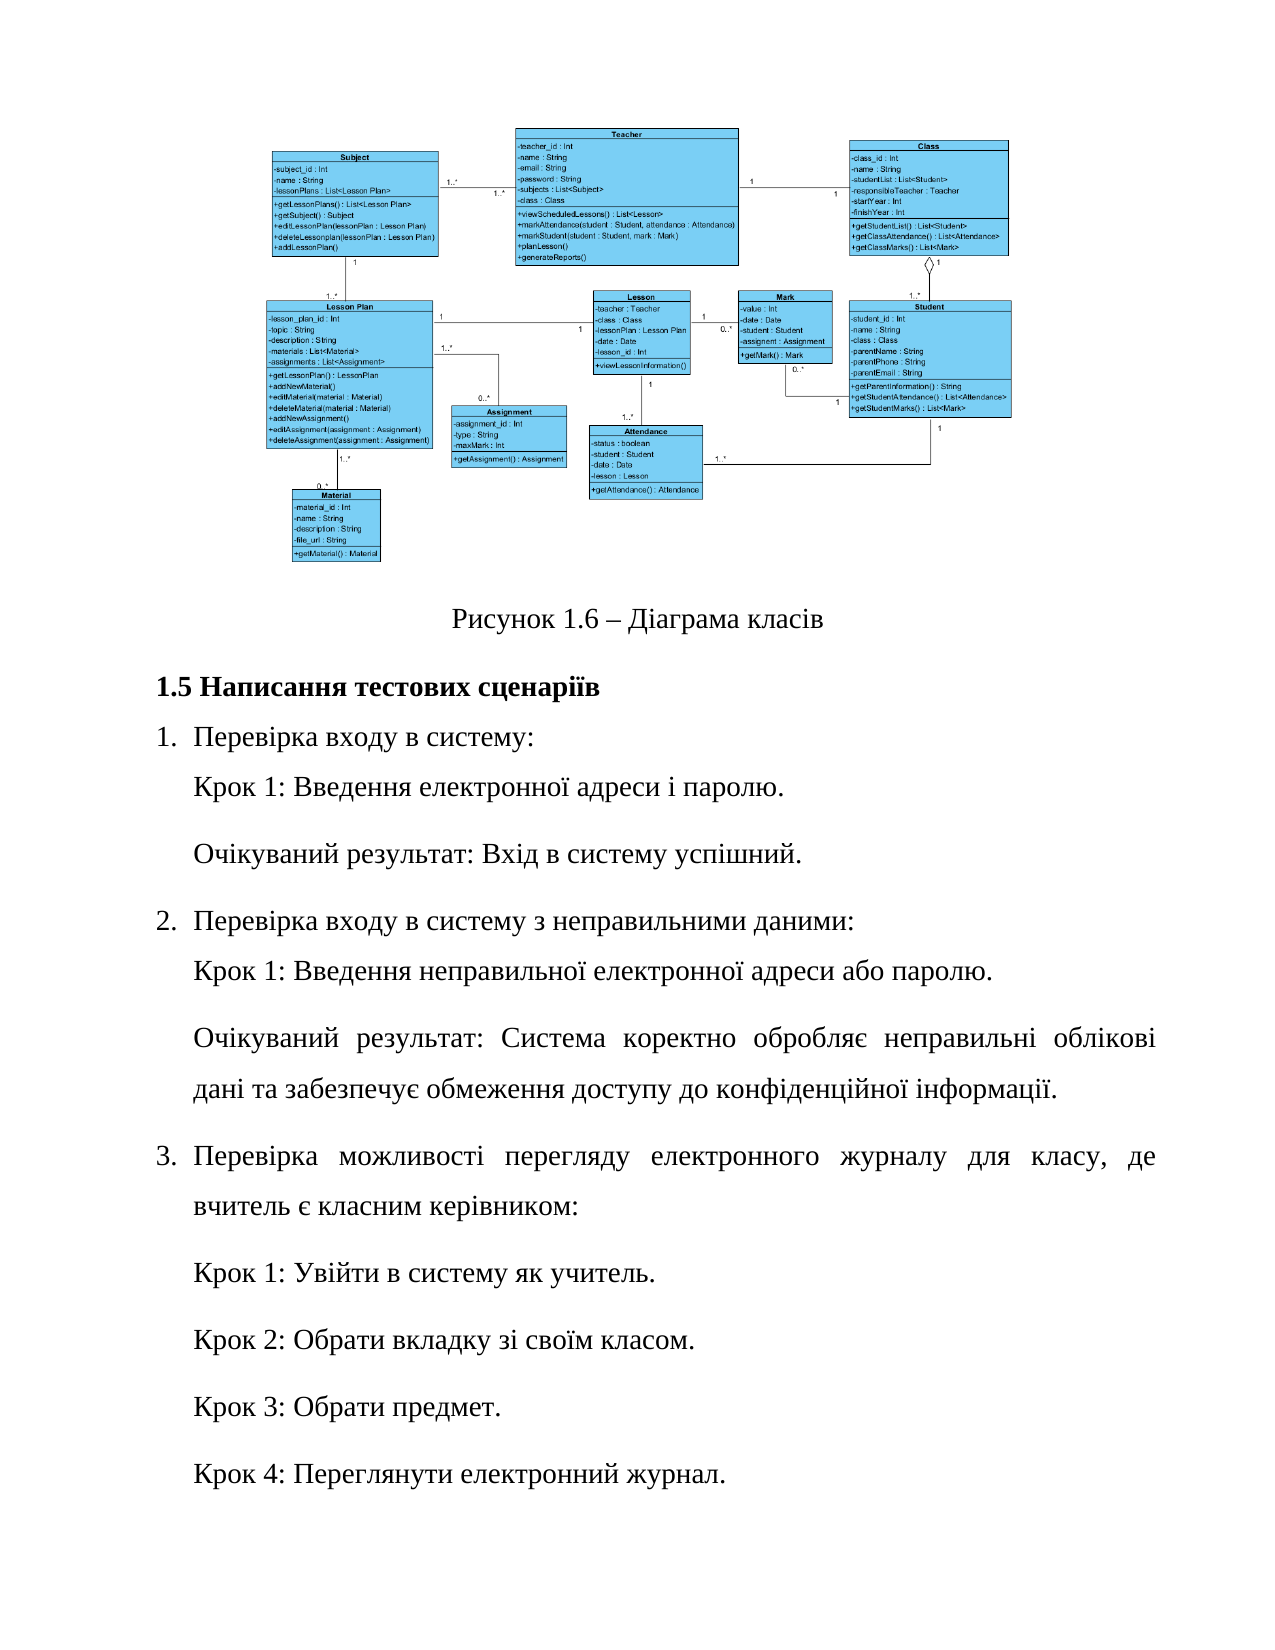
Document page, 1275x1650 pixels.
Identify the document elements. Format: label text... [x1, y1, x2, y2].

list Крок 1: Введення електронної адреси і паролю. [193, 769, 1157, 803]
text Очікуваний результат: Вхід в систему успішний. [193, 836, 1157, 870]
text Крок 3: Обрати предмет. [193, 1389, 1157, 1423]
text Крок 1: Увійти в систему як учитель. [193, 1255, 1157, 1289]
list Перевірка входу в систему з неправильними даними: [156, 903, 1157, 937]
text Рисунок 1.6 – Діаграма класів [118, 602, 1157, 635]
subtitle 1.5 Написання тестових сценаріїв [118, 669, 1157, 702]
list Перевірка входу в систему: [156, 719, 1157, 752]
text Очікуваний результат: Система коректно обробляє неправильні облікові дані та забезпечує обмеження доступу до конфіденційної інформації. [193, 1021, 1157, 1104]
list Крок 1: Введення неправильної електронної адреси або паролю. [193, 953, 1157, 987]
text Крок 4: Переглянути електронний журнал. [193, 1456, 1157, 1489]
list Перевірка можливості перегляду електронного журналу для класу, де вчитель є класним керівником: [156, 1138, 1157, 1222]
text Крок 2: Обрати вкладку зі своїм класом. [193, 1322, 1157, 1356]
picture [259, 118, 1017, 571]
